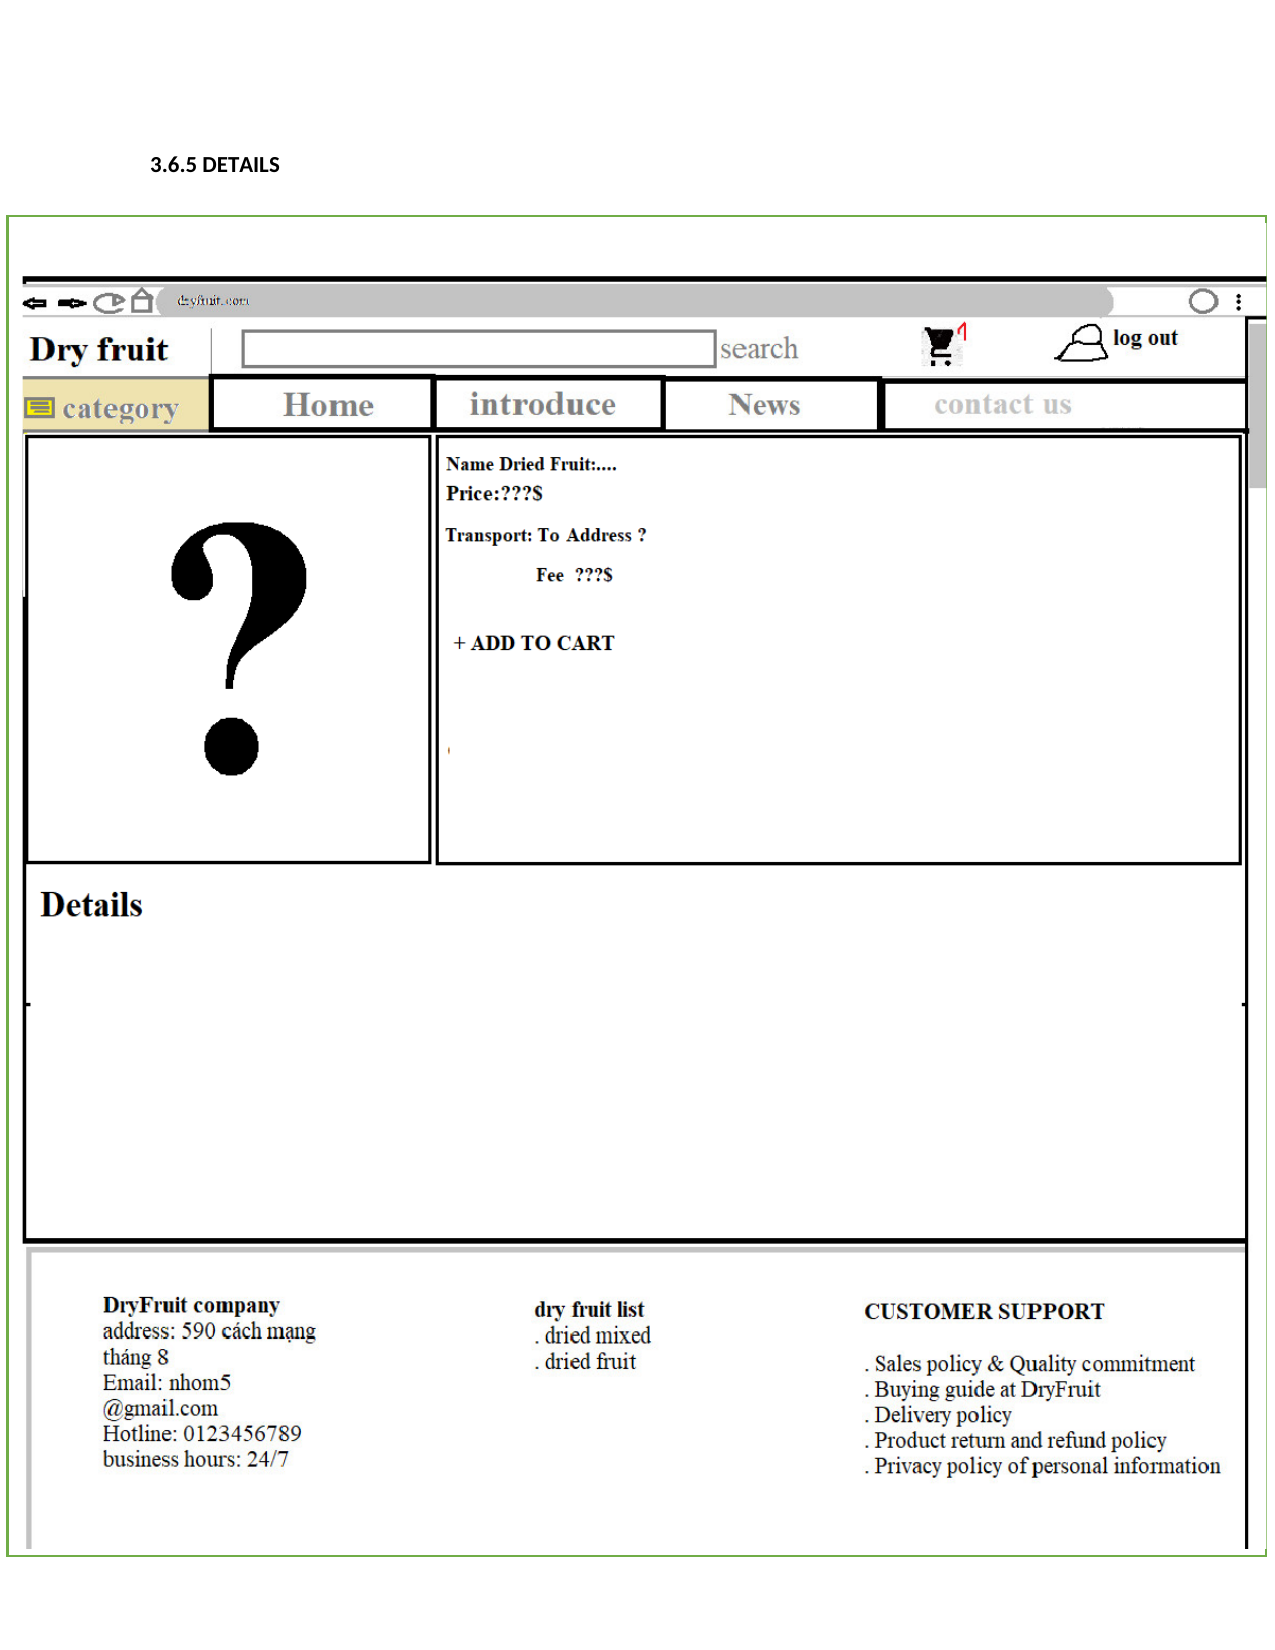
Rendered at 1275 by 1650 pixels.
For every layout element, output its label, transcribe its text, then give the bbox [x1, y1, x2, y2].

picture [22, 223, 1267, 1549]
text 3.6.5 DETAILS [150, 150, 1125, 178]
